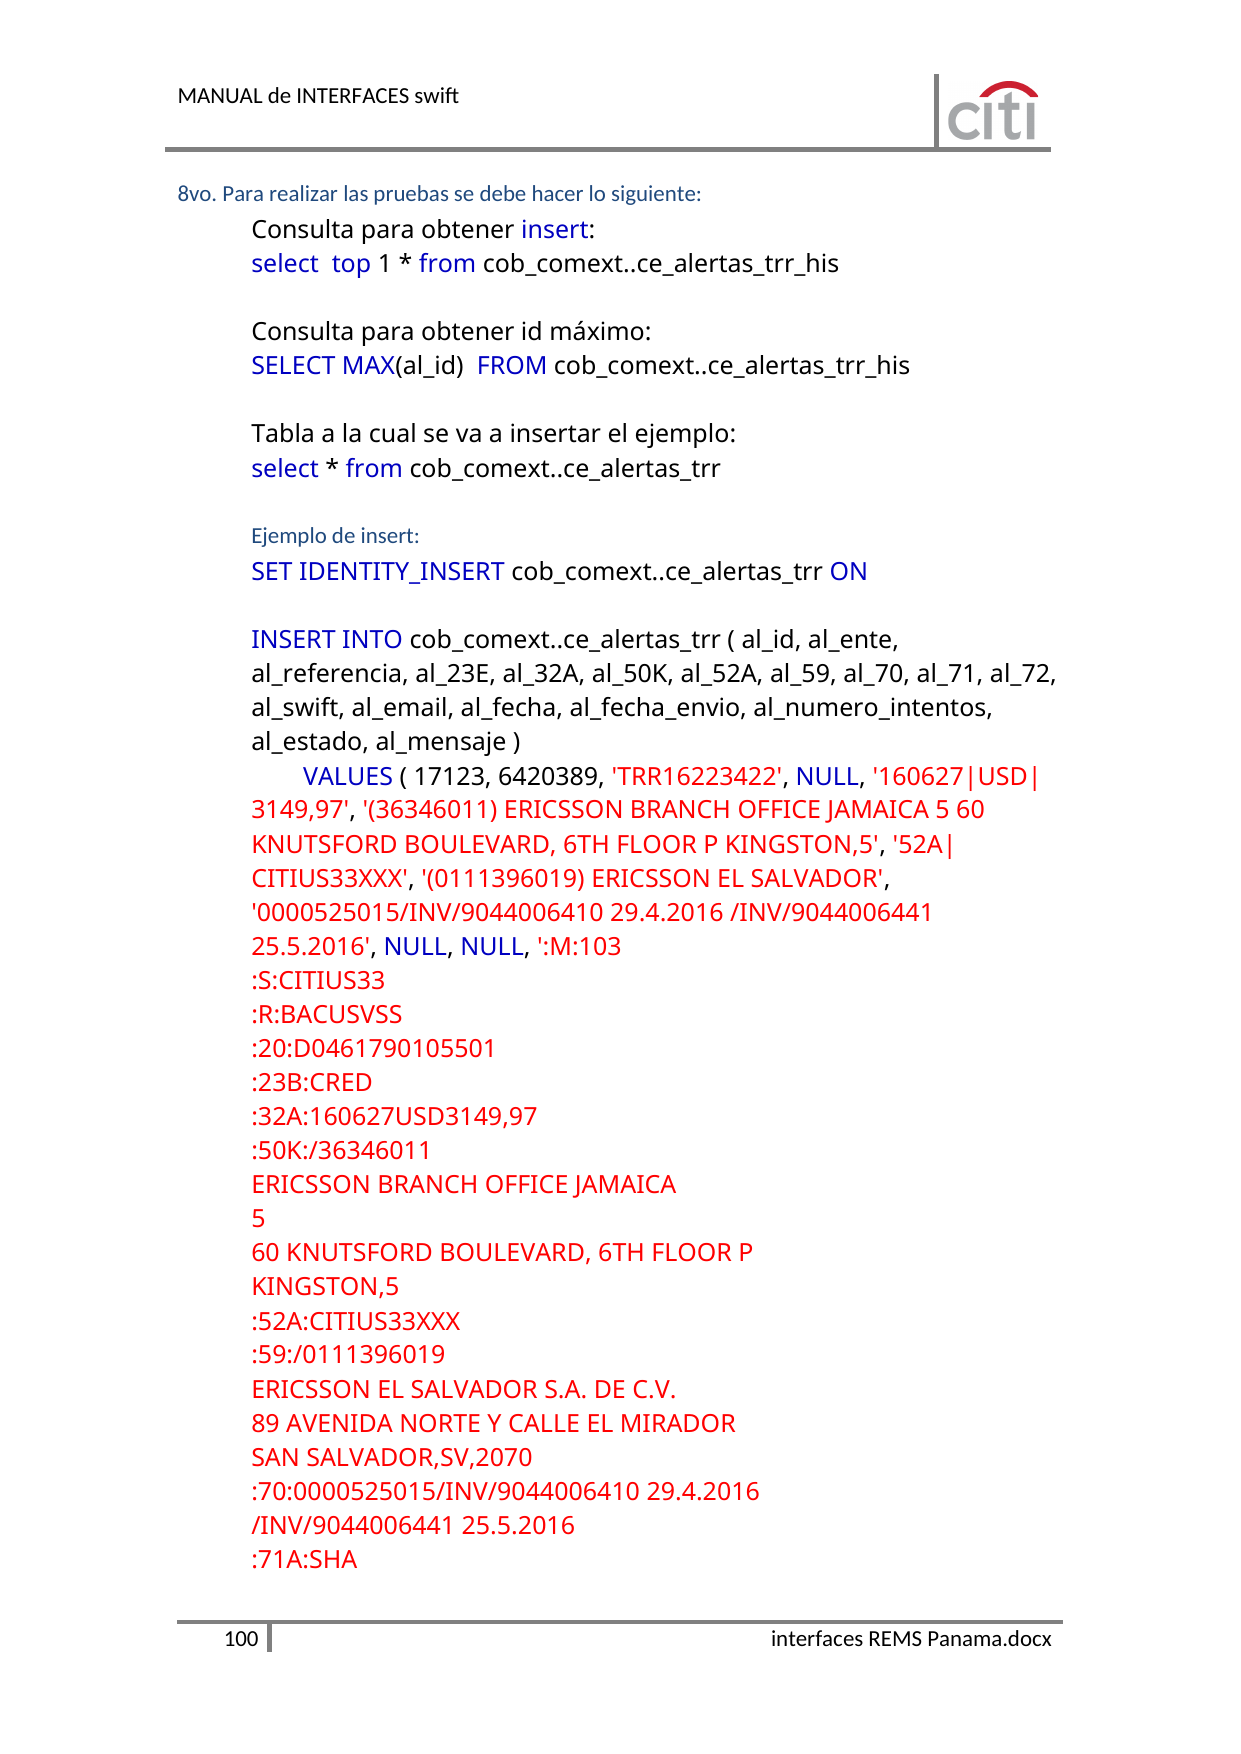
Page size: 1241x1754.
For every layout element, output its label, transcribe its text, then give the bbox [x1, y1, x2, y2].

text Tabla a la cual se va a insertar el ejemplo: [251, 416, 1063, 450]
text :52A:CITIUS33XXX [251, 1303, 1063, 1337]
text :70:0000525015/INV/9044006410 29.4.2016 [251, 1473, 1063, 1507]
text Consulta para obtener id máximo: [251, 314, 1063, 348]
picture [948, 81, 1039, 140]
text :59:/0111396019 [251, 1337, 1063, 1371]
text :R:BACUSVSS [251, 997, 1063, 1031]
text SAN SALVADOR,SV,2070 [251, 1439, 1063, 1473]
text KINGSTON,5 [251, 1269, 1063, 1303]
text INSERT INTO cob_comext..ce_alertas_trr ( al_id, al_ente, al_referencia, al_23E, al_32A, al_50K, al_52A, al_59, al_70, al_71, al_72, al_swift, al_email, al_fecha, al_fecha_envio, al_numero_intentos, al_estado, al_mensaje ) [251, 622, 1063, 758]
text VALUES ( 17123, 6420389, 'TRR16223422', NULL, '160627|USD|3149,97', '(36346011) ERICSSON BRANCH OFFICE JAMAICA 5 60 KNUTSFORD BOULEVARD, 6TH FLOOR P KINGSTON,5', '52A|CITIUS33XXX', '(0111396019) ERICSSON EL SALVADOR', '0000525015/INV/9044006410 29.4.2016 /INV/9044006441 25.5.2016', NULL, NULL, ':M:103 [251, 758, 1063, 962]
text :20:D0461790105501 [251, 1031, 1063, 1065]
text 89 AVENIDA NORTE Y CALLE EL MIRADOR [251, 1405, 1063, 1439]
text select top 1 * from cob_comext..ce_alertas_trr_his [251, 246, 1063, 280]
text Consulta para obtener insert: [251, 212, 1063, 246]
text :32A:160627USD3149,97 [251, 1099, 1063, 1133]
text /INV/9044006441 25.5.2016 [251, 1507, 1063, 1542]
text ERICSSON EL SALVADOR S.A. DE C.V. [251, 1371, 1063, 1405]
text :71A:SHA [251, 1542, 1063, 1576]
text :23B:CRED [251, 1065, 1063, 1099]
text select * from cob_comext..ce_alertas_trr [251, 450, 1063, 484]
text :S:CITIUS33 [251, 962, 1063, 997]
text 60 KNUTSFORD BOULEVARD, 6TH FLOOR P [251, 1235, 1063, 1269]
text ERICSSON BRANCH OFFICE JAMAICA [251, 1167, 1063, 1201]
text SET IDENTITY_INSERT cob_comext..ce_alertas_trr ON [251, 554, 1063, 588]
text 8vo. Para realizar las pruebas se debe hacer lo siguiente: [177, 179, 1063, 208]
text Ejemplo de insert: [251, 522, 1063, 549]
text SELECT MAX(al_id) FROM cob_comext..ce_alertas_trr_his [251, 348, 1063, 382]
text 5 [251, 1201, 1063, 1235]
text :50K:/36346011 [251, 1133, 1063, 1167]
